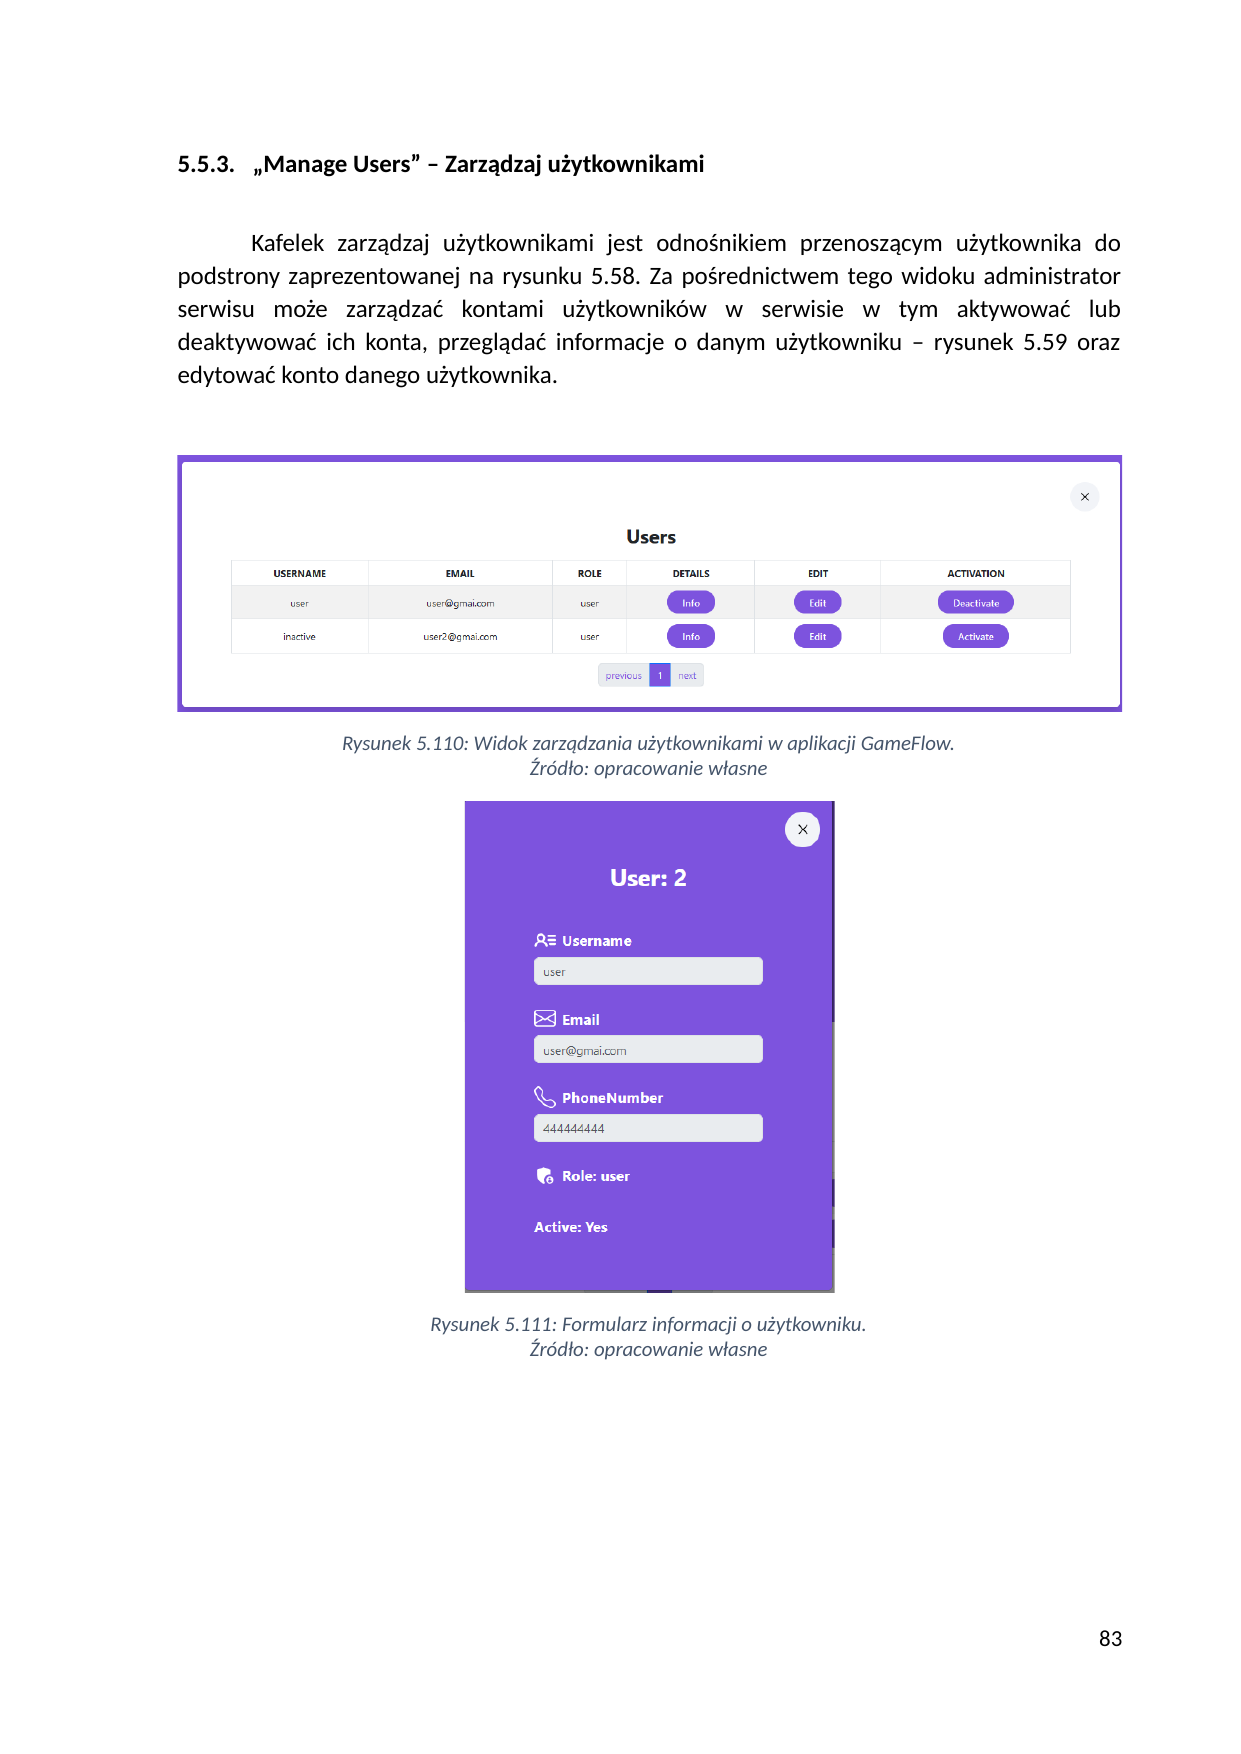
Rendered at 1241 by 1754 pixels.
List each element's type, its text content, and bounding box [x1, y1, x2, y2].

picture [177, 455, 1123, 712]
picture [464, 801, 835, 1293]
text Kafelek zarządzaj użytkownikami jest odnośnikiem przenoszącym użytkownika do podstrony zaprezentowanej na rysunku 5.58. Za pośrednictwem tego widoku administrator serwisu może zarządzać kontami użytkowników w serwisie w tym aktywować lub deaktywować ich konta, przeglądać informacje o danym użytkowniku – rysunek 5.59 oraz edytować konto danego użytkownika. [177, 227, 1122, 390]
subtitle „Manage Users” – Zarządzaj użytkownikami [177, 148, 1122, 178]
text Źródło: opracowanie własne [177, 756, 1122, 781]
text Źródło: opracowanie własne [177, 1336, 1122, 1362]
